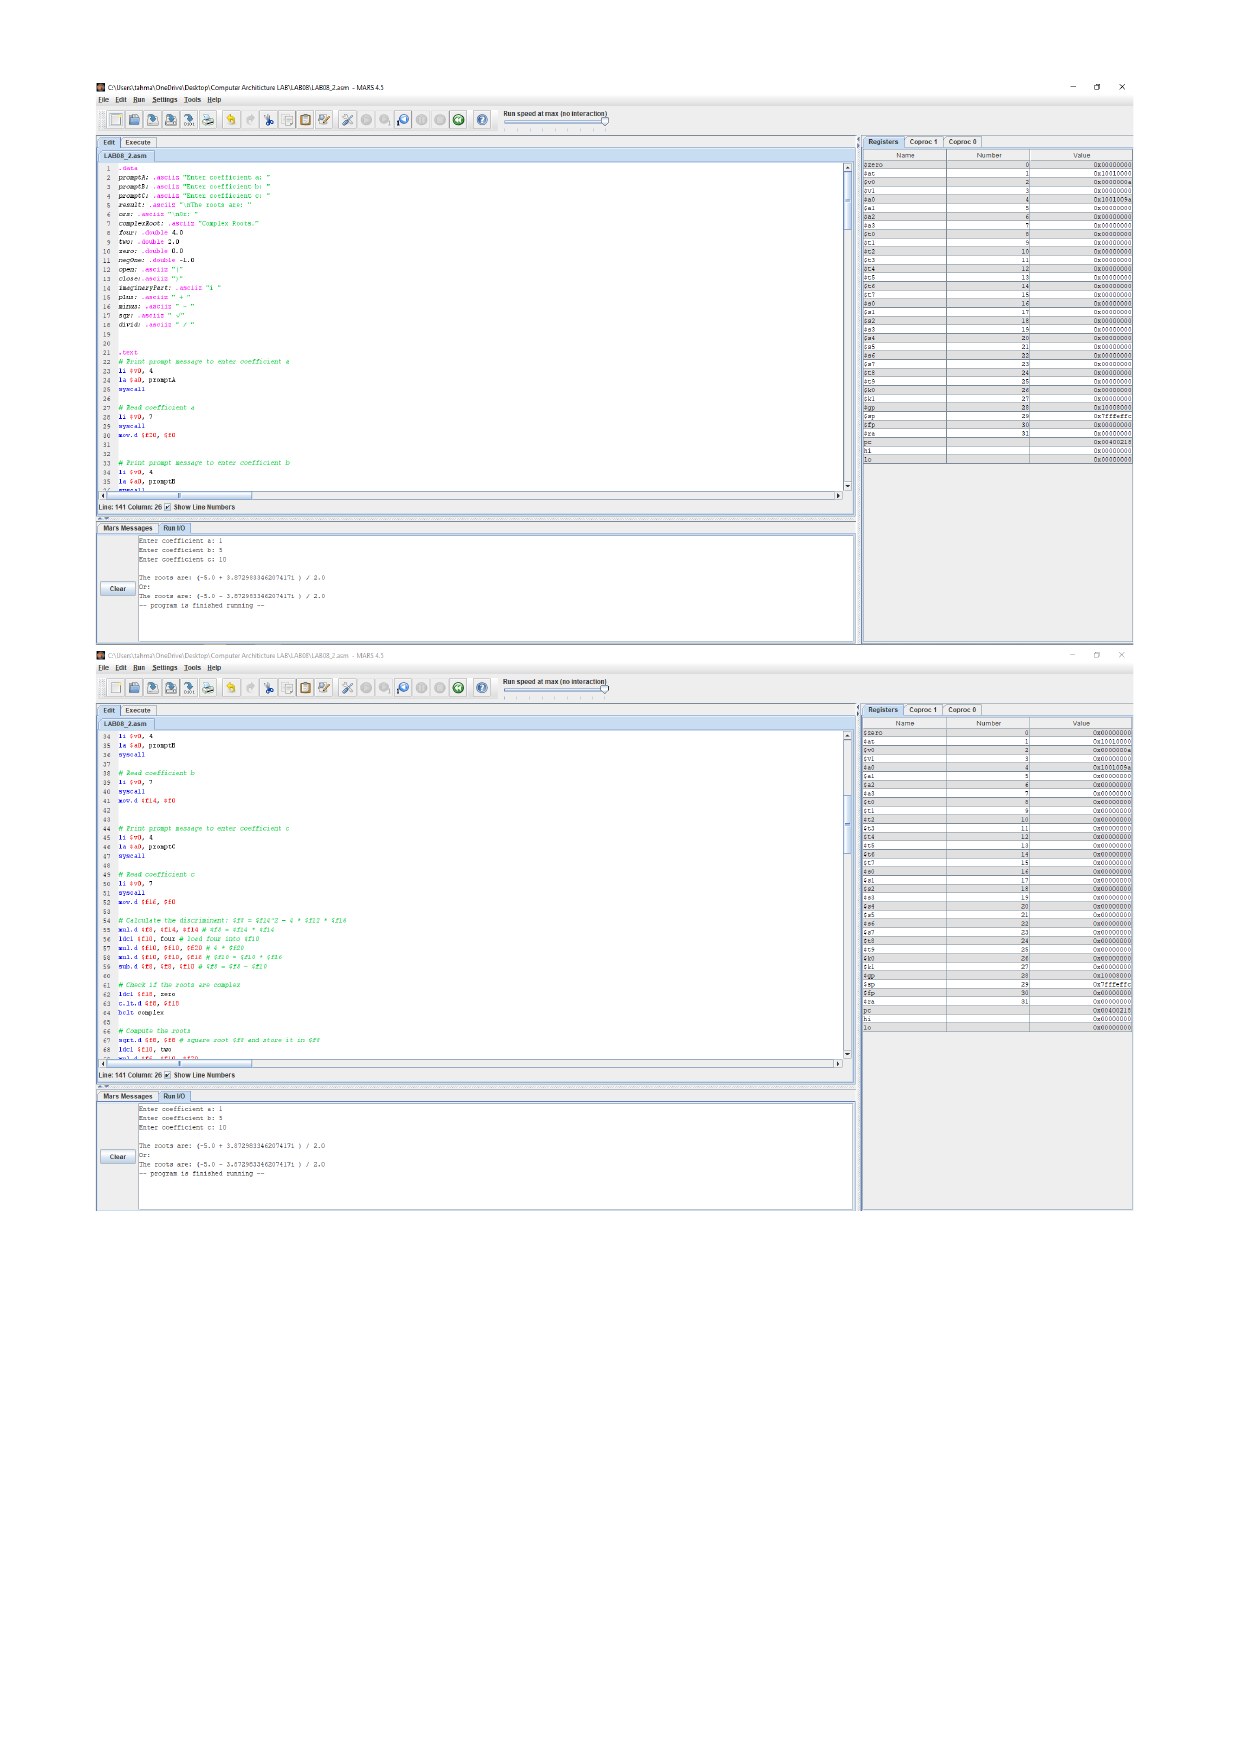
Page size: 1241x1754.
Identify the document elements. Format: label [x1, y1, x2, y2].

picture [95, 650, 1134, 1211]
picture [95, 81, 1134, 645]
